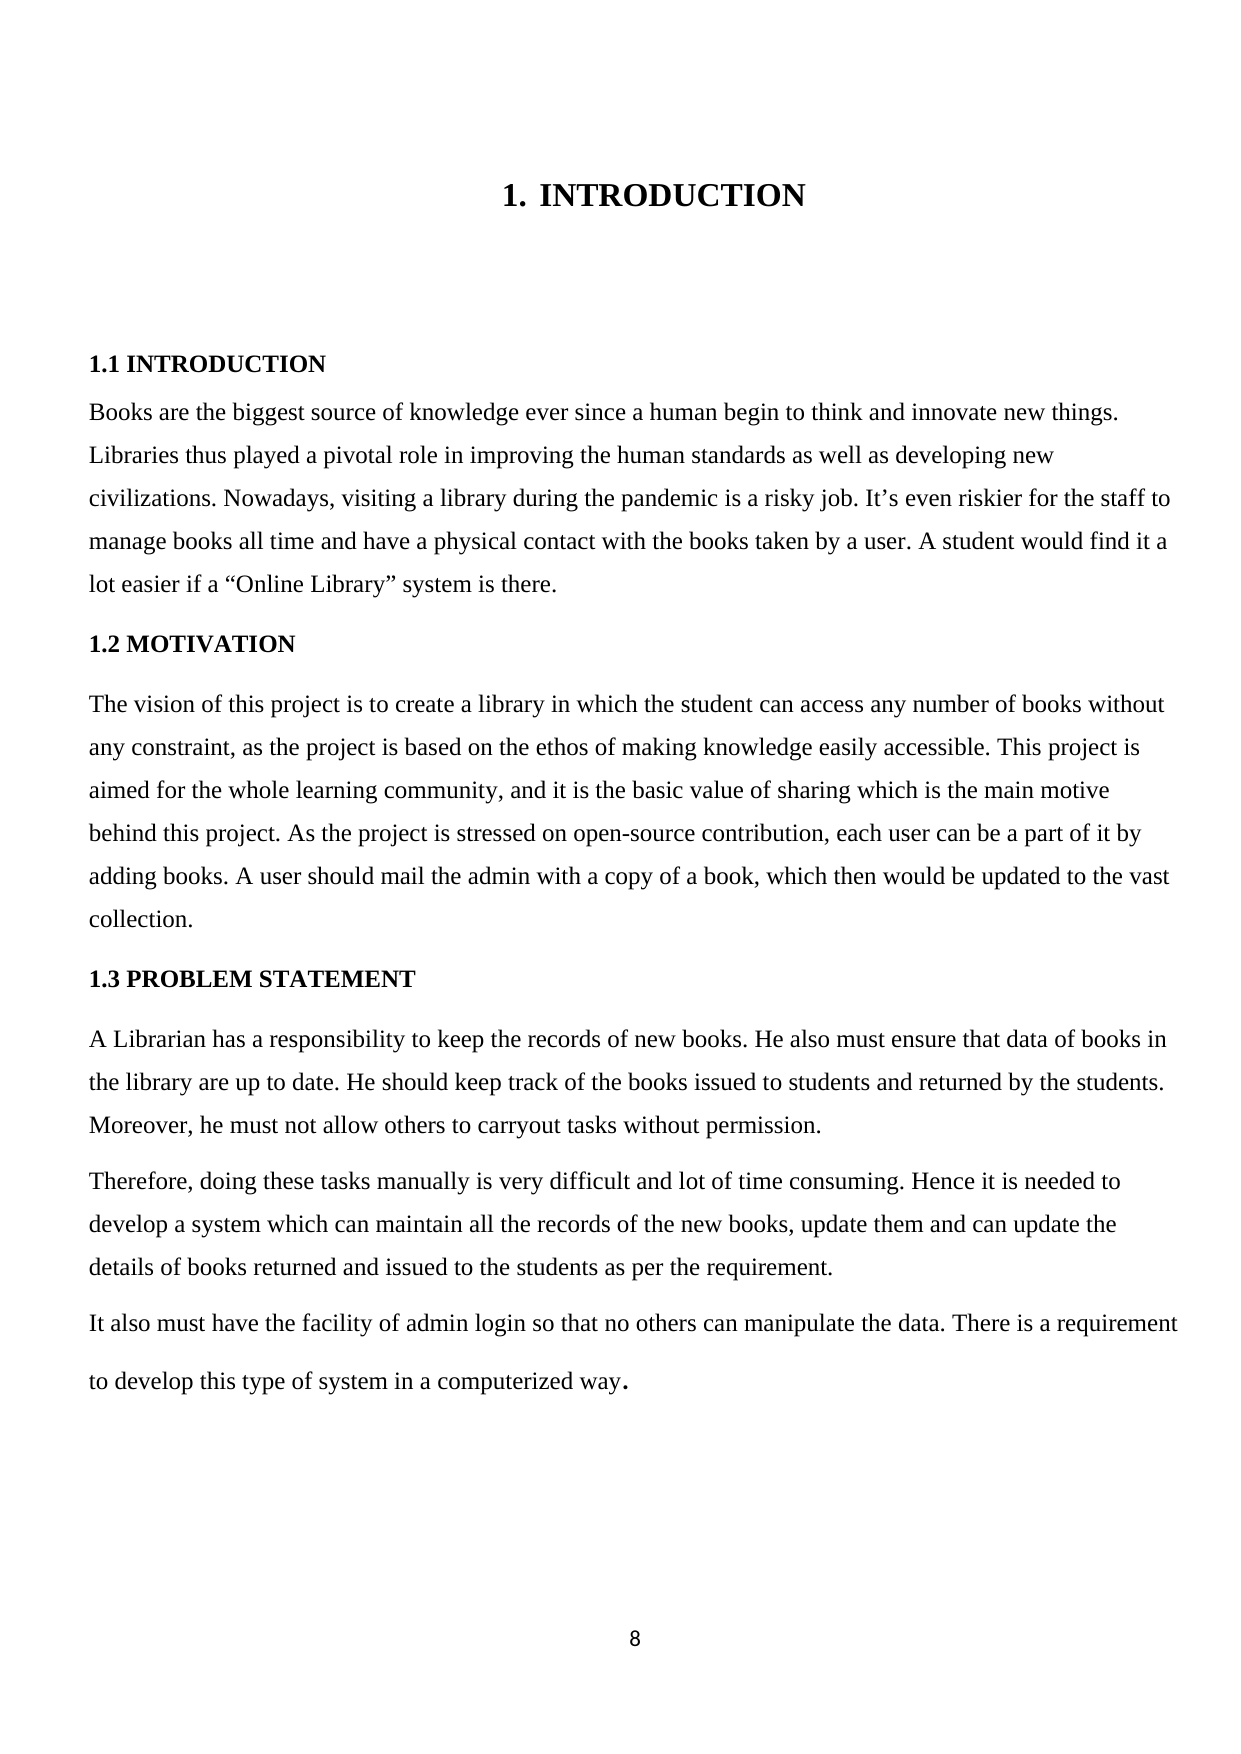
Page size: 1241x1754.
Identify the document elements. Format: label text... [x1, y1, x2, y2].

list INTRODUCTION [126, 175, 1181, 213]
list PROBLEM STATEMENT [89, 964, 1181, 993]
text Books are the biggest source of knowledge ever since a human begin to think and innovate new things. Libraries thus played a pivotal role in improving the human standards as well as developing new civilizations. Nowadays, visiting a library during the pandemic is a risky job. It’s even riskier for the staff to manage books all time and have a physical contact with the books taken by a user. A student would find it a lot easier if a “Online Library” system is there. [89, 397, 1181, 598]
text Therefore, doing these tasks manually is very difficult and lot of time consuming. Hence it is needed to develop a system which can maintain all the records of the new books, update them and can update the details of books returned and issued to the students as per the requirement. [89, 1166, 1181, 1281]
text It also must have the facility of admin login so that no others can manipulate the data. There is a requirement to develop this type of system in a computerized way. [89, 1308, 1181, 1398]
text A Librarian has a responsibility to keep the records of new books. He also must ensure that data of books in the library are up to date. He should keep track of the books issued to students and returned by the students. Moreover, he must not allow others to carryout tasks without permission. [89, 1024, 1181, 1139]
text 1.1 INTRODUCTION [89, 349, 1181, 378]
list MOTIVATION [89, 629, 1181, 658]
text The vision of this project is to create a library in which the student can access any number of books without any constraint, as the project is based on the ethos of making knowledge easily accessible. This project is aimed for the whole learning community, and it is the basic value of sharing which is the main motive behind this project. As the project is stressed on open-source contribution, each user can be a part of it by adding books. A user should mail the admin with a copy of a book, which then would be updated to the vast collection. [89, 689, 1181, 933]
